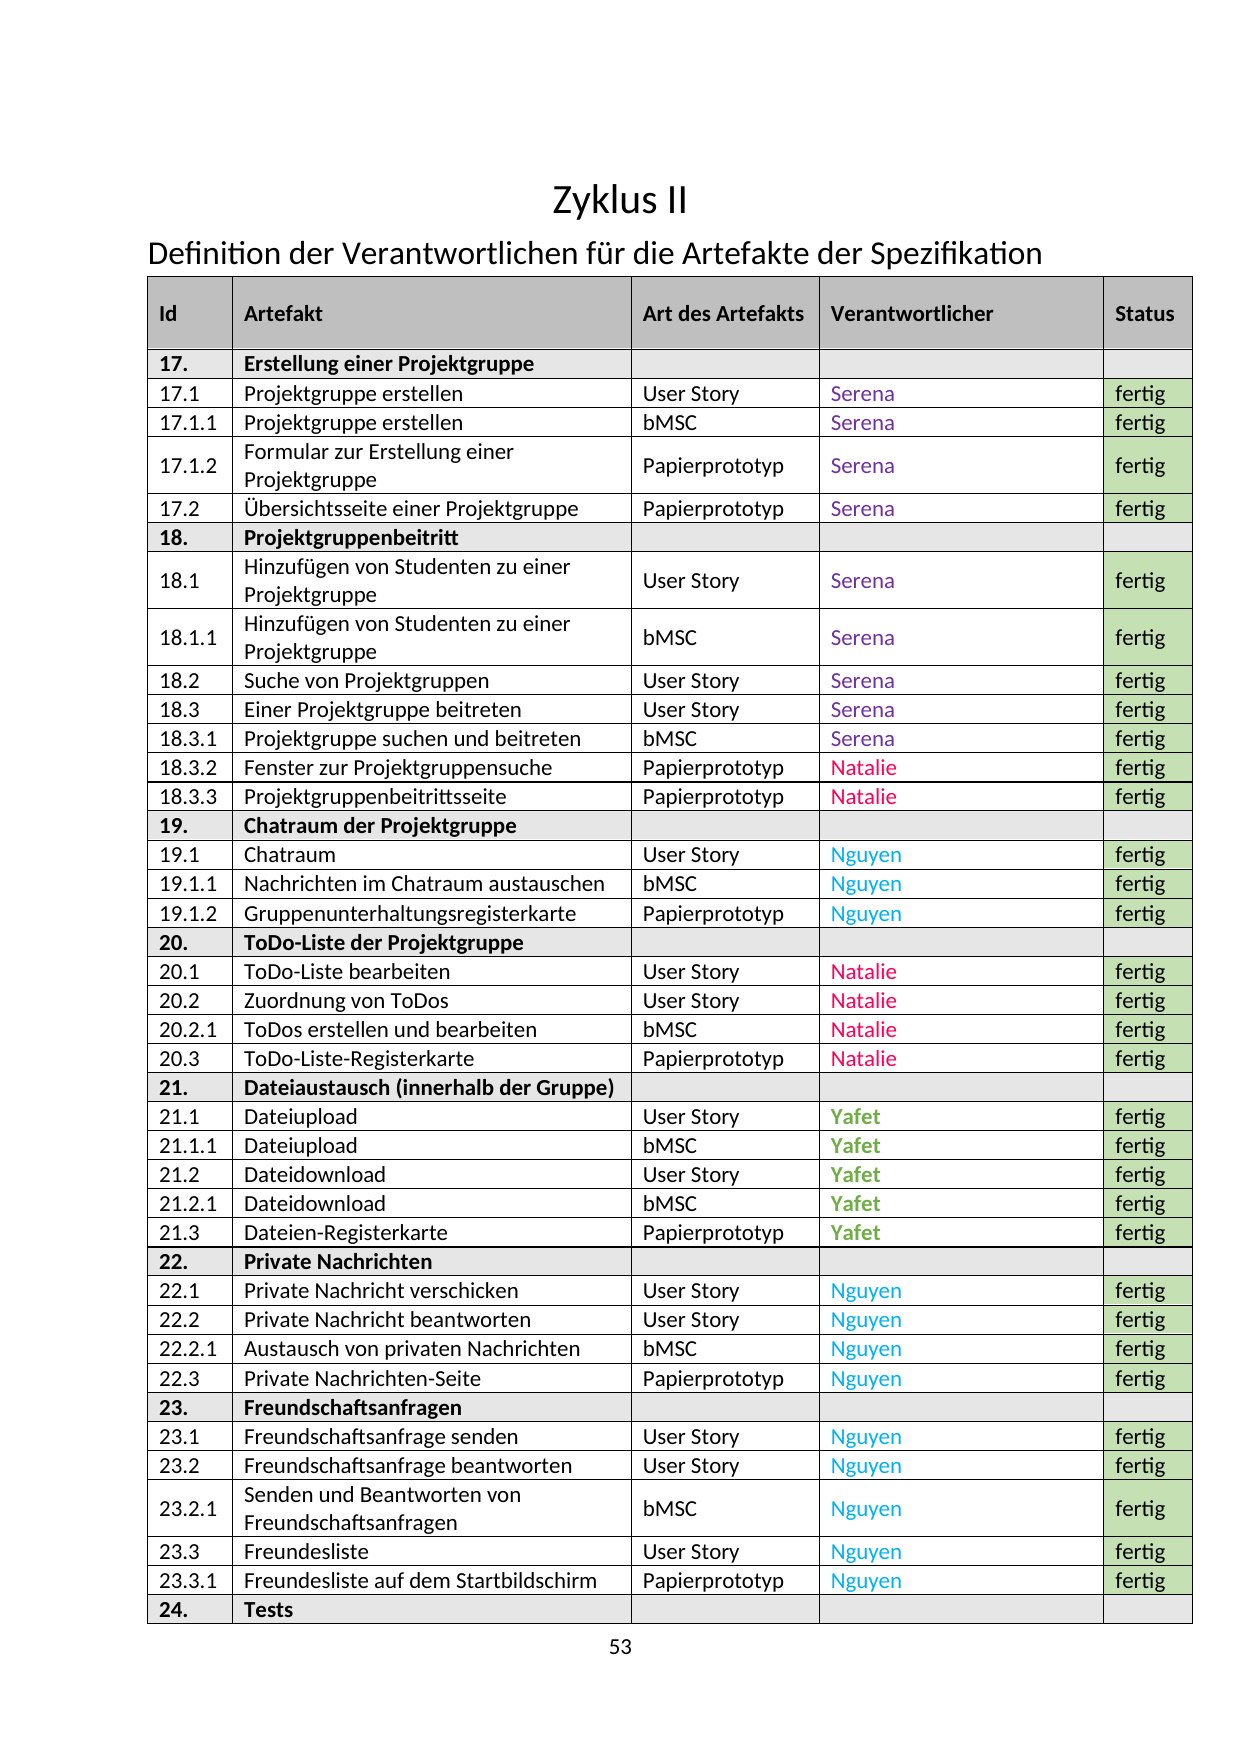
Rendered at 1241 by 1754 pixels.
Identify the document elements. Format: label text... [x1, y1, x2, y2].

table_cell 23.2.1 [148, 1480, 232, 1536]
table_cell fertig [1104, 1015, 1192, 1043]
table_cell 21.2 [148, 1160, 232, 1188]
table_cell 17.1.1 [148, 408, 232, 436]
table_cell Nguyen [820, 1364, 1103, 1392]
table_cell Papierprototyp [632, 437, 819, 493]
table_cell Serena [820, 724, 1103, 752]
table_cell Papierprototyp [632, 494, 819, 522]
table_cell fertig [1104, 1566, 1192, 1594]
table_cell bMSC [632, 870, 819, 898]
table_cell ToDos erstellen und bearbeiten [233, 1015, 631, 1043]
table_cell User Story [632, 986, 819, 1014]
table_cell Serena [820, 609, 1103, 665]
table_cell Papierprototyp [632, 1218, 819, 1246]
table_cell Hinzufügen von Studenten zu einer Projektgruppe [233, 552, 631, 608]
table_cell User Story [632, 552, 819, 608]
table_cell User Story [632, 695, 819, 723]
table_cell 19. [148, 811, 232, 839]
table_cell fertig [1104, 1160, 1192, 1188]
table_cell ToDo-Liste der Projektgruppe [233, 928, 631, 956]
table_cell 21.2.1 [148, 1189, 232, 1217]
table_cell [820, 928, 1103, 956]
table_cell [820, 1073, 1103, 1101]
table_cell 22.2 [148, 1306, 232, 1333]
table_cell Yafet [820, 1131, 1103, 1159]
table_cell Papierprototyp [632, 1044, 819, 1072]
table_cell ToDo-Liste-Registerkarte [233, 1044, 631, 1072]
table_cell User Story [632, 1160, 819, 1188]
table_cell Papierprototyp [632, 899, 819, 927]
table_cell bMSC [632, 1131, 819, 1159]
table_cell 21. [148, 1073, 232, 1101]
table_cell Yafet [820, 1102, 1103, 1130]
table_cell Nguyen [820, 899, 1103, 927]
table_cell User Story [632, 841, 819, 868]
table_cell User Story [632, 666, 819, 694]
table_cell [1104, 1073, 1192, 1101]
table_cell fertig [1104, 695, 1192, 723]
table_cell User Story [632, 1451, 819, 1479]
table_cell fertig [1104, 724, 1192, 752]
table_cell fertig [1104, 408, 1192, 436]
table_cell Projektgruppenbeitrittsseite [233, 783, 631, 810]
table_cell 23.3.1 [148, 1566, 232, 1594]
table_cell Nguyen [820, 1422, 1103, 1450]
table_cell 23.2 [148, 1451, 232, 1479]
table_cell Nguyen [820, 1335, 1103, 1363]
table_cell fertig [1104, 1218, 1192, 1246]
table_cell 20.2 [148, 986, 232, 1014]
table_cell [632, 523, 819, 551]
table_cell [820, 1393, 1103, 1421]
table_cell 23.1 [148, 1422, 232, 1450]
table_cell User Story [632, 957, 819, 985]
table_cell fertig [1104, 899, 1192, 927]
table_header Artefakt [233, 277, 631, 348]
table_cell [1104, 523, 1192, 551]
table_cell Natalie [820, 1044, 1103, 1072]
table_cell fertig [1104, 753, 1192, 781]
table_cell Übersichtsseite einer Projektgruppe [233, 494, 631, 522]
table_cell 19.1.1 [148, 870, 232, 898]
table_cell fertig [1104, 1480, 1192, 1536]
table_cell 22.3 [148, 1364, 232, 1392]
table_cell 18.3.3 [148, 783, 232, 810]
table_cell [820, 1248, 1103, 1275]
table_cell Nguyen [820, 1276, 1103, 1304]
table_cell fertig [1104, 1306, 1192, 1333]
table_cell [632, 1073, 819, 1101]
table_cell Natalie [820, 783, 1103, 810]
table_cell Papierprototyp [632, 753, 819, 781]
table_cell 20.2.1 [148, 1015, 232, 1043]
table_cell fertig [1104, 1335, 1192, 1363]
table_cell Formular zur Erstellung einer Projektgruppe [233, 437, 631, 493]
table_cell [632, 1248, 819, 1275]
table_cell 23. [148, 1393, 232, 1421]
table_cell Gruppenunterhaltungsregisterkarte [233, 899, 631, 927]
table_cell Serena [820, 437, 1103, 493]
table_cell fertig [1104, 1131, 1192, 1159]
table_cell 22.2.1 [148, 1335, 232, 1363]
table_cell ToDo-Liste bearbeiten [233, 957, 631, 985]
table_cell fertig [1104, 957, 1192, 985]
table_cell 20.3 [148, 1044, 232, 1072]
table_cell Private Nachrichten [233, 1248, 631, 1275]
table_cell [632, 1393, 819, 1421]
table_cell Senden und Beantworten von Freundschaftsanfragen [233, 1480, 631, 1536]
table_cell Serena [820, 379, 1103, 407]
table_cell 17.2 [148, 494, 232, 522]
table_cell 21.3 [148, 1218, 232, 1246]
table_cell [1104, 1393, 1192, 1421]
table_cell Freundschaftsanfrage senden [233, 1422, 631, 1450]
table_cell User Story [632, 1537, 819, 1565]
table_cell Nguyen [820, 1451, 1103, 1479]
table_cell Papierprototyp [632, 1566, 819, 1594]
table_cell Yafet [820, 1189, 1103, 1217]
table_cell 22. [148, 1248, 232, 1275]
table_cell bMSC [632, 408, 819, 436]
table_cell fertig [1104, 552, 1192, 608]
subtitle Definition der Verantwortlichen für die Artefakte der Spezifikation [148, 232, 1092, 272]
table_cell fertig [1104, 1537, 1192, 1565]
table_cell fertig [1104, 609, 1192, 665]
table_cell 19.1 [148, 841, 232, 868]
table_cell 20.1 [148, 957, 232, 985]
table_cell fertig [1104, 494, 1192, 522]
table_cell fertig [1104, 870, 1192, 898]
table_cell Hinzufügen von Studenten zu einer Projektgruppe [233, 609, 631, 665]
table_cell 19.1.2 [148, 899, 232, 927]
table_cell bMSC [632, 1480, 819, 1536]
table_cell Natalie [820, 957, 1103, 985]
table_cell User Story [632, 1306, 819, 1333]
table_cell fertig [1104, 1044, 1192, 1072]
table_cell 17. [148, 350, 232, 378]
table_cell Serena [820, 494, 1103, 522]
table_cell Austausch von privaten Nachrichten [233, 1335, 631, 1363]
table_cell fertig [1104, 841, 1192, 868]
table_cell fertig [1104, 1451, 1192, 1479]
table_cell fertig [1104, 1422, 1192, 1450]
table_cell [820, 811, 1103, 839]
table_cell Yafet [820, 1218, 1103, 1246]
table_cell 17.1.2 [148, 437, 232, 493]
table_cell 21.1.1 [148, 1131, 232, 1159]
table_cell [1104, 1248, 1192, 1275]
table_cell Projektgruppe erstellen [233, 408, 631, 436]
table_cell 18.3 [148, 695, 232, 723]
table_cell 23.3 [148, 1537, 232, 1565]
table_cell fertig [1104, 1276, 1192, 1304]
table_cell Papierprototyp [632, 1364, 819, 1392]
table_cell Freundesliste [233, 1537, 631, 1565]
table_cell fertig [1104, 379, 1192, 407]
table_cell fertig [1104, 1102, 1192, 1130]
table_cell [820, 350, 1103, 378]
table_cell Dateiupload [233, 1102, 631, 1130]
table_cell 21.1 [148, 1102, 232, 1130]
subtitle Zyklus II [148, 173, 1092, 223]
table_cell [632, 928, 819, 956]
table_cell Einer Projektgruppe beitreten [233, 695, 631, 723]
table_cell Projektgruppe erstellen [233, 379, 631, 407]
table_cell 24. [148, 1595, 232, 1623]
table_header Id [148, 277, 232, 348]
table_cell Dateiaustausch (innerhalb der Gruppe) [233, 1073, 631, 1101]
table_cell Freundesliste auf dem Startbildschirm [233, 1566, 631, 1594]
table_cell fertig [1104, 1189, 1192, 1217]
table_cell Nguyen [820, 1566, 1103, 1594]
table_cell Nguyen [820, 841, 1103, 868]
table_cell bMSC [632, 1335, 819, 1363]
table_cell 18.3.2 [148, 753, 232, 781]
table_cell 17.1 [148, 379, 232, 407]
table_cell Erstellung einer Projektgruppe [233, 350, 631, 378]
table_cell Dateidownload [233, 1160, 631, 1188]
table_cell User Story [632, 379, 819, 407]
table_cell Private Nachricht verschicken [233, 1276, 631, 1304]
table_cell bMSC [632, 724, 819, 752]
table_cell Serena [820, 408, 1103, 436]
table_cell Papierprototyp [632, 783, 819, 810]
table_cell bMSC [632, 1015, 819, 1043]
table_cell fertig [1104, 986, 1192, 1014]
table_header Art des Artefakts [632, 277, 819, 348]
table_cell [820, 523, 1103, 551]
table_cell Suche von Projektgruppen [233, 666, 631, 694]
table_cell Nachrichten im Chatraum austauschen [233, 870, 631, 898]
table_cell bMSC [632, 609, 819, 665]
table_cell Nguyen [820, 1537, 1103, 1565]
table_cell Freundschaftsanfragen [233, 1393, 631, 1421]
table_cell Tests [233, 1595, 631, 1623]
table_cell 18. [148, 523, 232, 551]
table_cell fertig [1104, 437, 1192, 493]
table_cell 22.1 [148, 1276, 232, 1304]
table_cell [632, 1595, 819, 1623]
table_cell Projektgruppe suchen und beitreten [233, 724, 631, 752]
table_cell User Story [632, 1276, 819, 1304]
table_cell Private Nachricht beantworten [233, 1306, 631, 1333]
table_cell Natalie [820, 753, 1103, 781]
table_cell Yafet [820, 1160, 1103, 1188]
table_cell Serena [820, 666, 1103, 694]
table_cell fertig [1104, 783, 1192, 810]
table_cell fertig [1104, 666, 1192, 694]
table_cell 18.3.1 [148, 724, 232, 752]
table_cell Nguyen [820, 1480, 1103, 1536]
table_cell [820, 1595, 1103, 1623]
table_cell 18.2 [148, 666, 232, 694]
table_cell bMSC [632, 1189, 819, 1217]
table_header Status [1104, 277, 1192, 348]
table_cell Natalie [820, 986, 1103, 1014]
table_cell [632, 811, 819, 839]
table_cell 20. [148, 928, 232, 956]
table_cell [1104, 928, 1192, 956]
table_cell [632, 350, 819, 378]
table_cell Dateien-Registerkarte [233, 1218, 631, 1246]
table_cell Dateidownload [233, 1189, 631, 1217]
table_cell Dateiupload [233, 1131, 631, 1159]
table_cell [1104, 811, 1192, 839]
table_cell User Story [632, 1422, 819, 1450]
table_cell Chatraum [233, 841, 631, 868]
table_cell Fenster zur Projektgruppensuche [233, 753, 631, 781]
table_cell Nguyen [820, 1306, 1103, 1333]
table_cell Chatraum der Projektgruppe [233, 811, 631, 839]
table_cell Serena [820, 695, 1103, 723]
table_cell Zuordnung von ToDos [233, 986, 631, 1014]
table_cell [1104, 1595, 1192, 1623]
table_cell Projektgruppenbeitritt [233, 523, 631, 551]
table_cell [1104, 350, 1192, 378]
table_cell Serena [820, 552, 1103, 608]
table_cell Nguyen [820, 870, 1103, 898]
table_cell Natalie [820, 1015, 1103, 1043]
table_header Verantwortlicher [820, 277, 1103, 348]
table_cell fertig [1104, 1364, 1192, 1392]
table_cell 18.1.1 [148, 609, 232, 665]
table_cell Freundschaftsanfrage beantworten [233, 1451, 631, 1479]
table_cell User Story [632, 1102, 819, 1130]
table_cell Private Nachrichten-Seite [233, 1364, 631, 1392]
table_cell 18.1 [148, 552, 232, 608]
